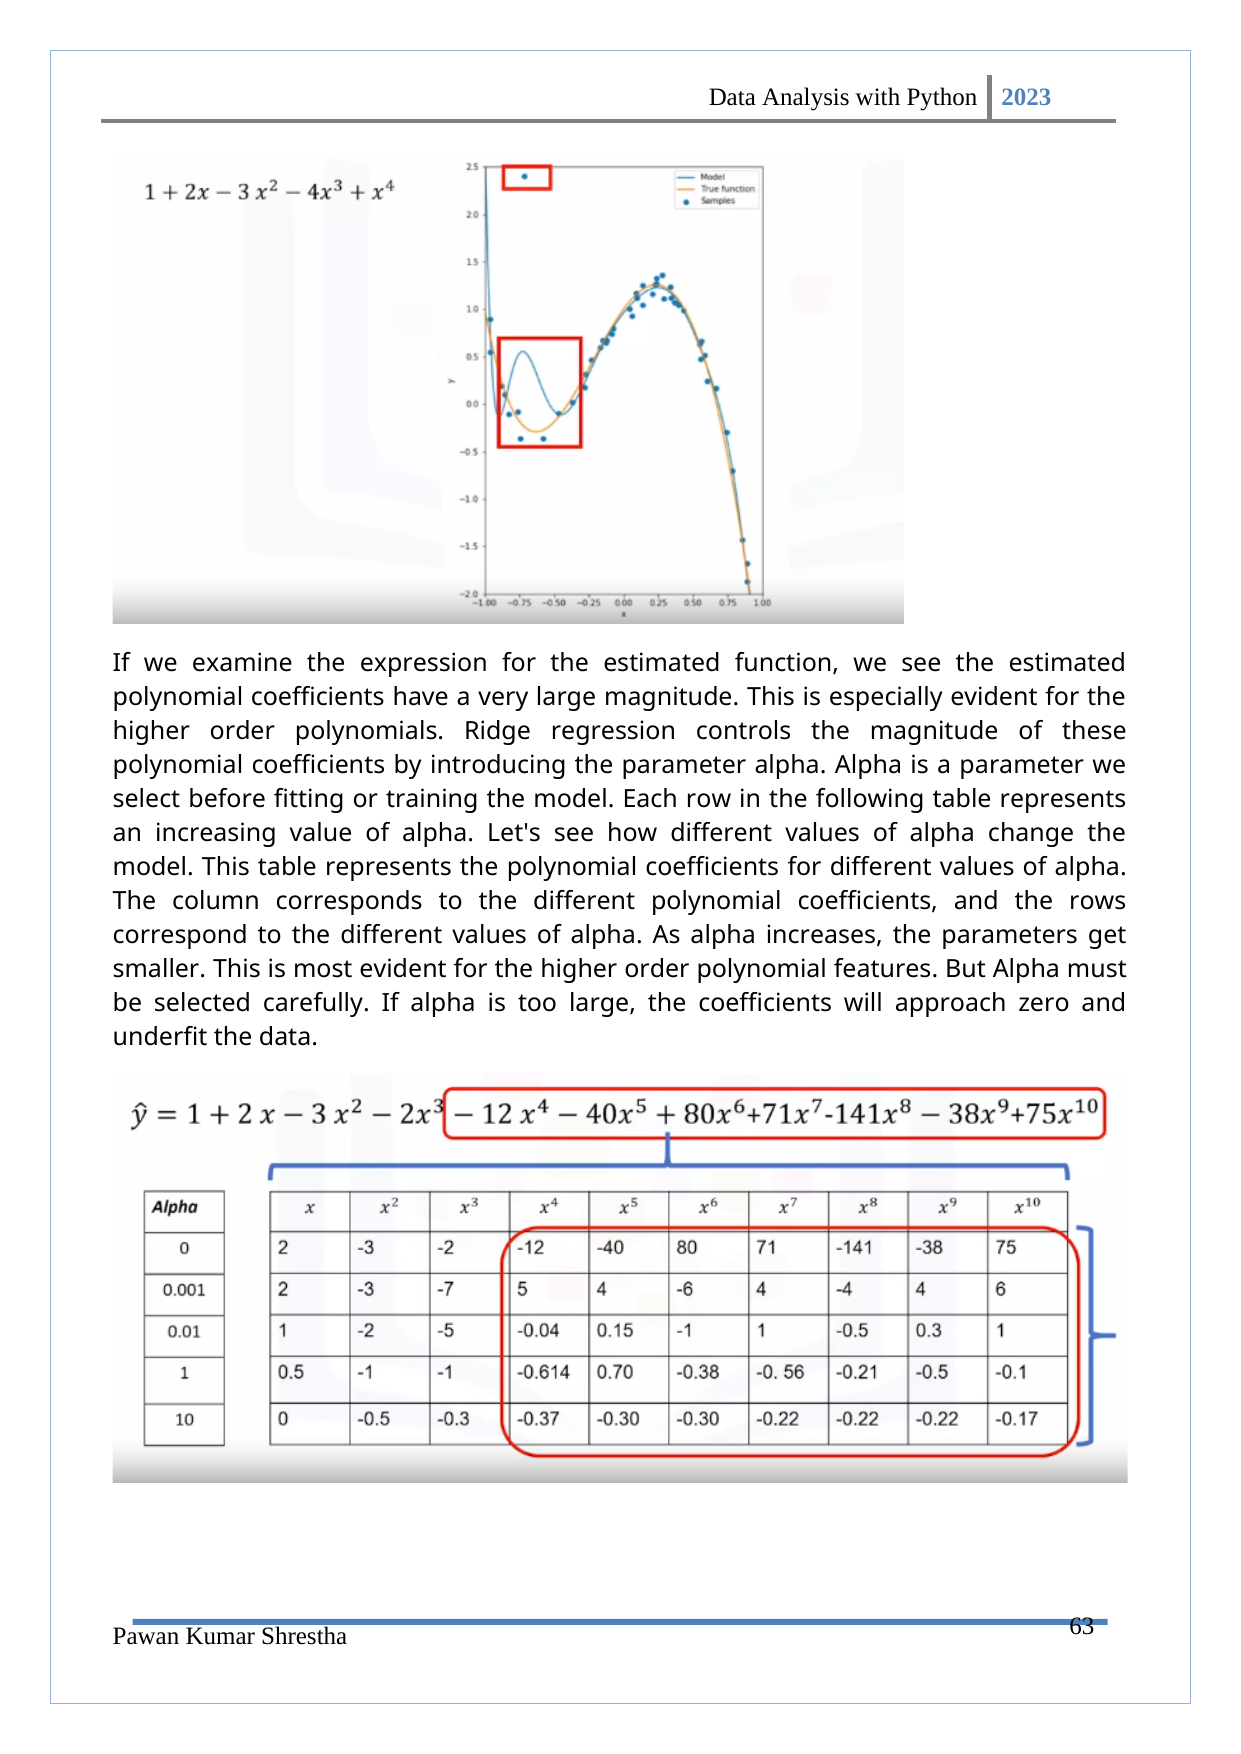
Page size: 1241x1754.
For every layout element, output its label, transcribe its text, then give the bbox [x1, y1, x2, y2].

text If we examine the expression for the estimated function, we see the estimated polynomial coefficients have a very large magnitude. This is especially evident for the higher order polynomials. Ridge regression controls the magnitude of these polynomial coefficients by introducing the parameter alpha. Alpha is a parameter we select before fitting or training the model. Each row in the following table represents an increasing value of alpha. Let's see how different values of alpha change the model. This table represents the polynomial coefficients for different values of alpha. The column corresponds to the different polynomial coefficients, and the rows correspond to the different values of alpha. As alpha increases, the parameters get smaller. This is most evident for the higher order polynomial features. But Alpha must be selected carefully. If alpha is too large, the coefficients will approach zero and underfit the data. [112, 644, 1128, 1053]
picture [112, 1073, 1128, 1483]
picture [112, 152, 904, 624]
